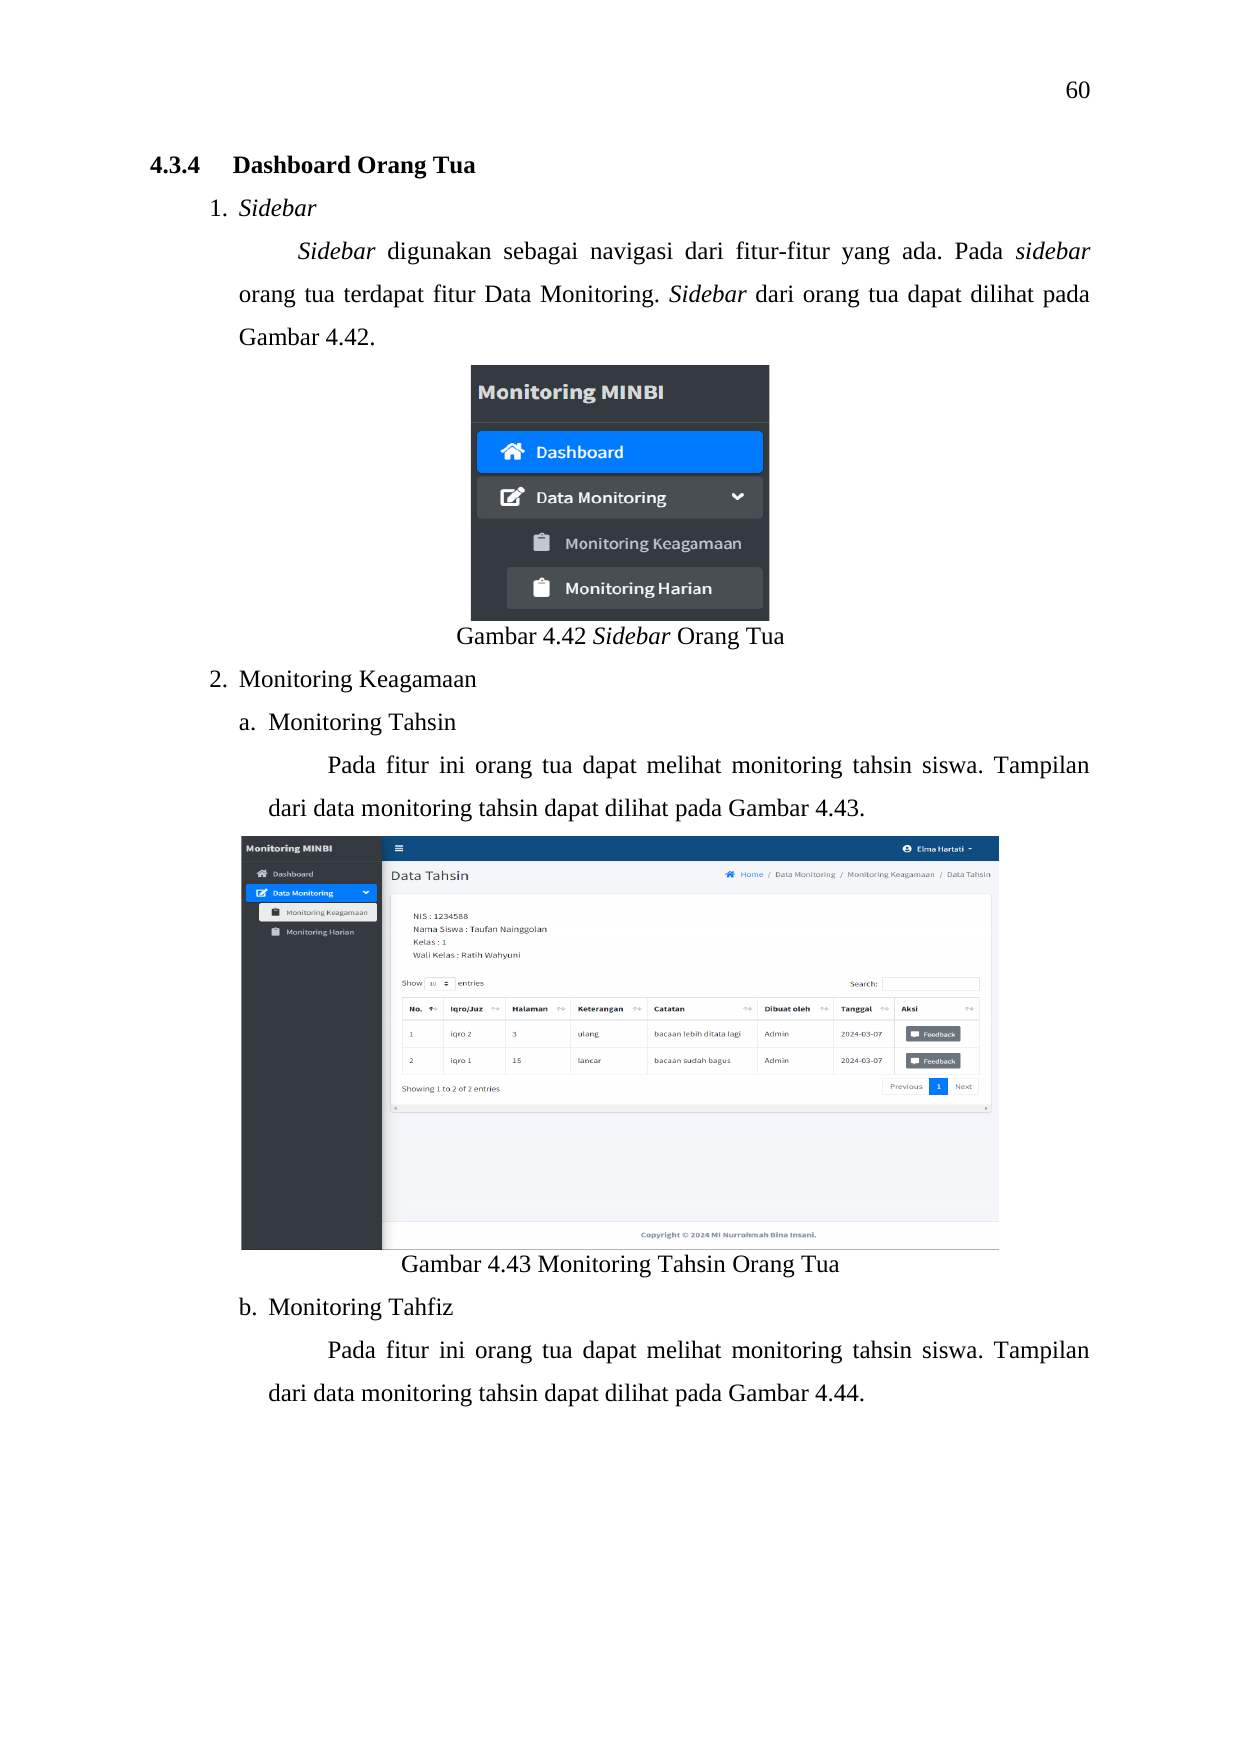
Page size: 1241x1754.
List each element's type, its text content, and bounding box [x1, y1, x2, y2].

text Pada fitur ini orang tua dapat melihat monitoring tahsin siswa. Tampilan dari data monitoring tahsin dapat dilihat pada Gambar 4.43. [268, 750, 1090, 822]
text Pada fitur ini orang tua dapat melihat monitoring tahsin siswa. Tampilan dari data monitoring tahsin dapat dilihat pada Gambar 4.44. [268, 1335, 1090, 1407]
list Monitoring Tahfiz [239, 1292, 1090, 1321]
list Monitoring Keagamaan [209, 664, 1090, 693]
subtitle Dashboard Orang Tua [150, 150, 1090, 179]
list Sidebar [209, 193, 1090, 222]
picture [470, 365, 770, 621]
text Gambar 4.43 Monitoring Tahsin Orang Tua [150, 1249, 1090, 1278]
list Monitoring Tahsin [239, 707, 1090, 736]
text Gambar 4.42 Sidebar Orang Tua [150, 621, 1090, 650]
picture [241, 836, 999, 1250]
text Sidebar digunakan sebagai navigasi dari fitur-fitur yang ada. Pada sidebar orang tua terdapat fitur Data Monitoring. Sidebar dari orang tua dapat dilihat pada Gambar 4.42. [239, 236, 1090, 351]
